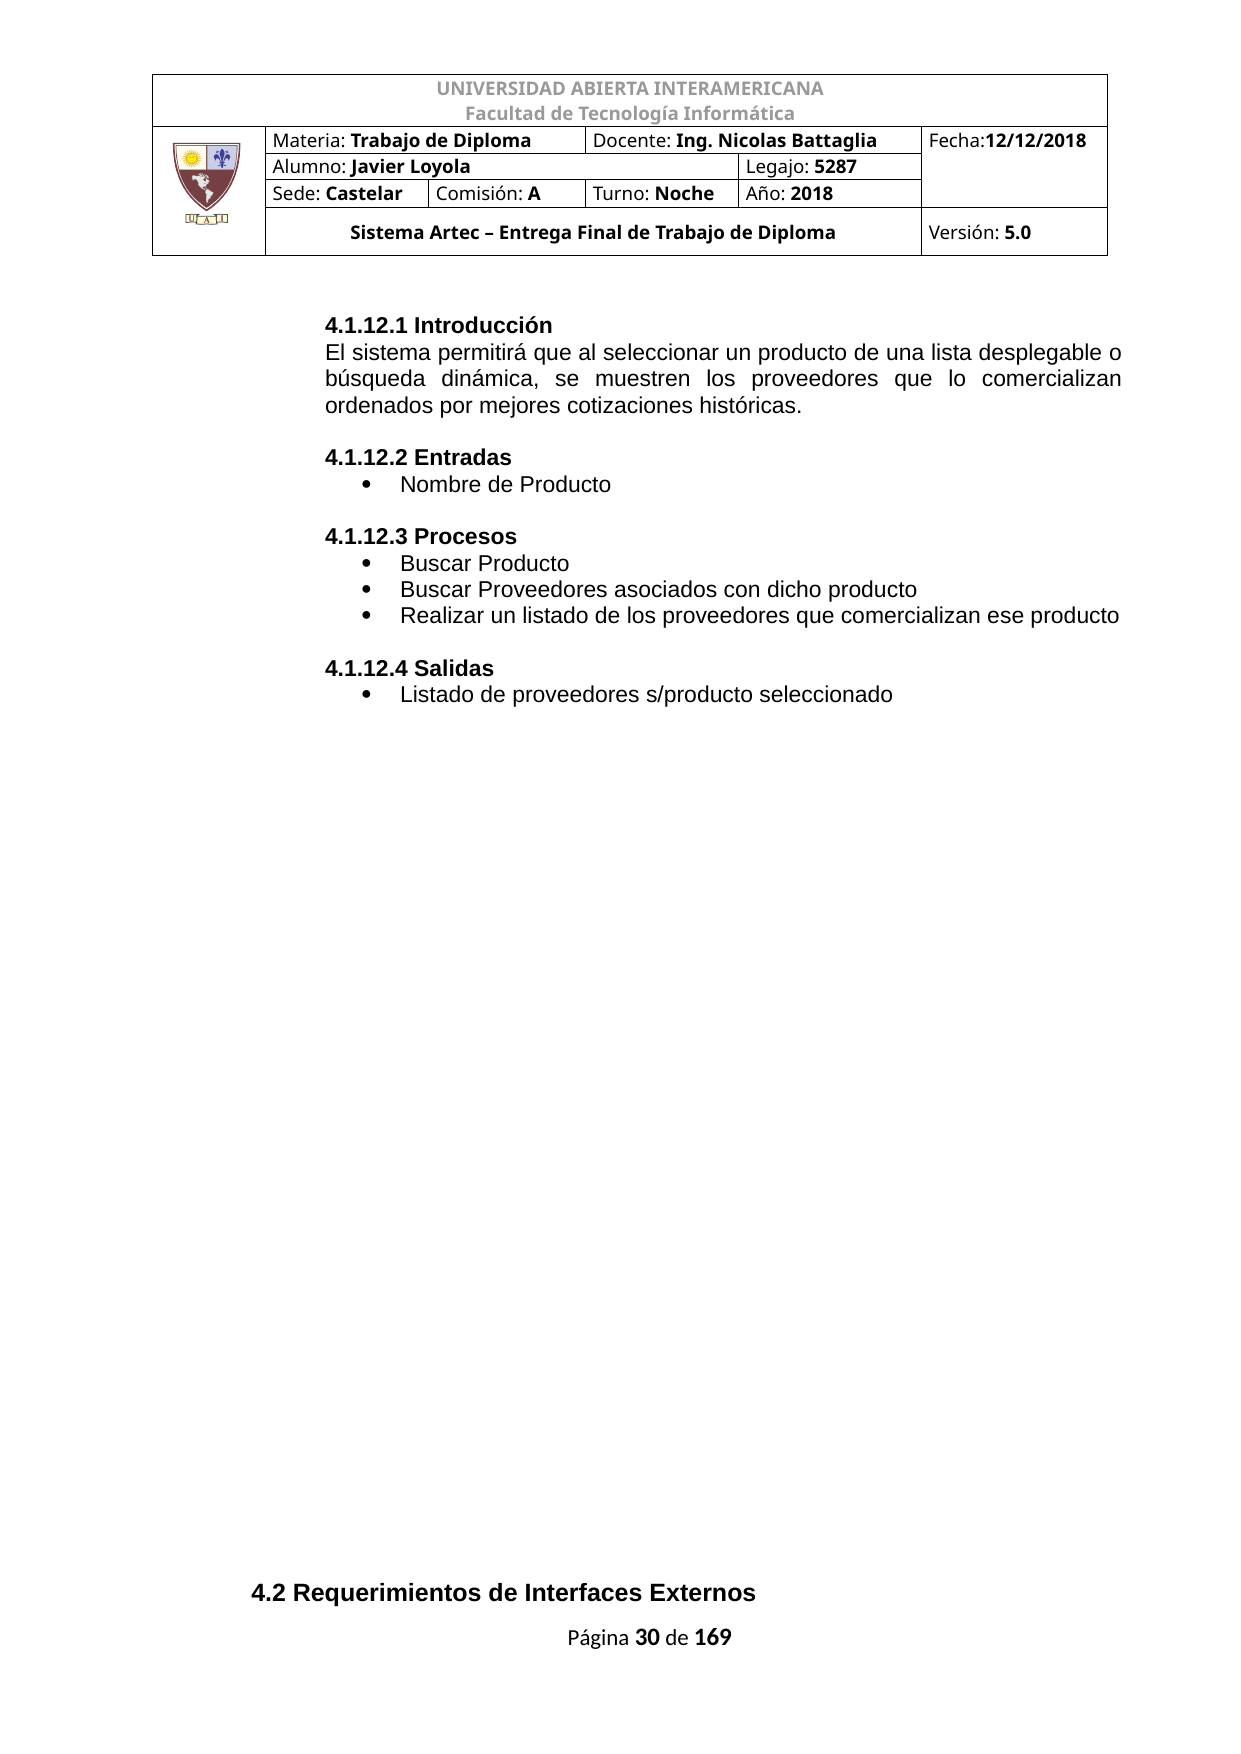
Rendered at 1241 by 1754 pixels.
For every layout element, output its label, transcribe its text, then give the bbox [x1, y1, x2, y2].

text El sistema permitirá que al seleccionar un producto de una lista desplegable o búsqueda dinámica, se muestren los proveedores que lo comercializan ordenados por mejores cotizaciones históricas. [325, 339, 1122, 418]
list Nombre de Producto [362, 471, 1122, 497]
text 4.1.12.4 Salidas [325, 655, 1122, 681]
picture [157, 136, 257, 228]
text 4.1.12.2 Entradas [325, 444, 1122, 471]
list Buscar Producto [362, 550, 1122, 576]
text 4.1.12.1 Introducción [177, 312, 1122, 339]
list Buscar Proveedores asociados con dicho producto [362, 576, 1122, 602]
text 4.2 Requerimientos de Interfaces Externos [251, 1578, 1122, 1607]
text 4.1.12.3 Procesos [325, 523, 1122, 550]
list Listado de proveedores s/producto seleccionado [362, 681, 1122, 708]
list Realizar un listado de los proveedores que comercializan ese producto [362, 602, 1122, 629]
